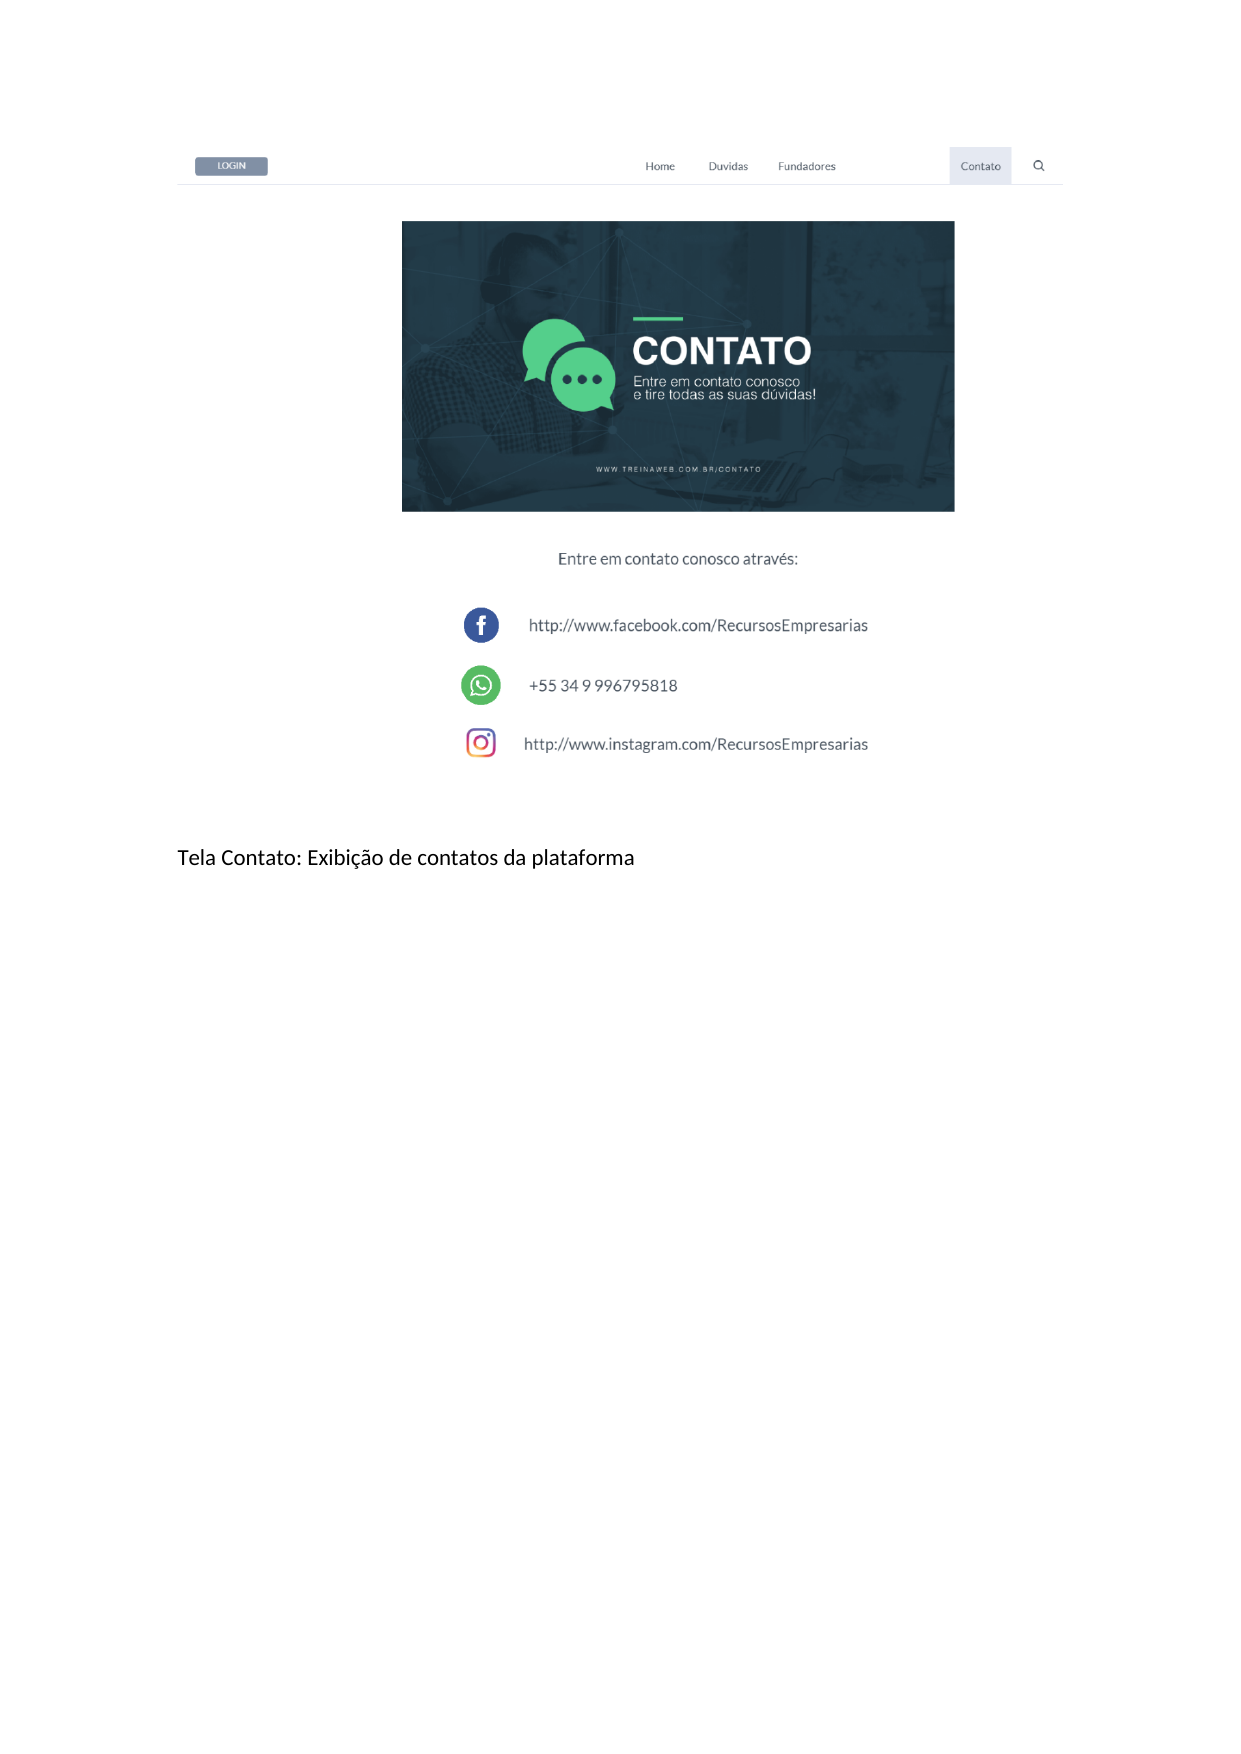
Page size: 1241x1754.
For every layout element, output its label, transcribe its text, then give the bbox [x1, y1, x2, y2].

text Tela Contato: Exibição de contatos da plataforma [177, 843, 1063, 871]
picture [177, 147, 1063, 778]
